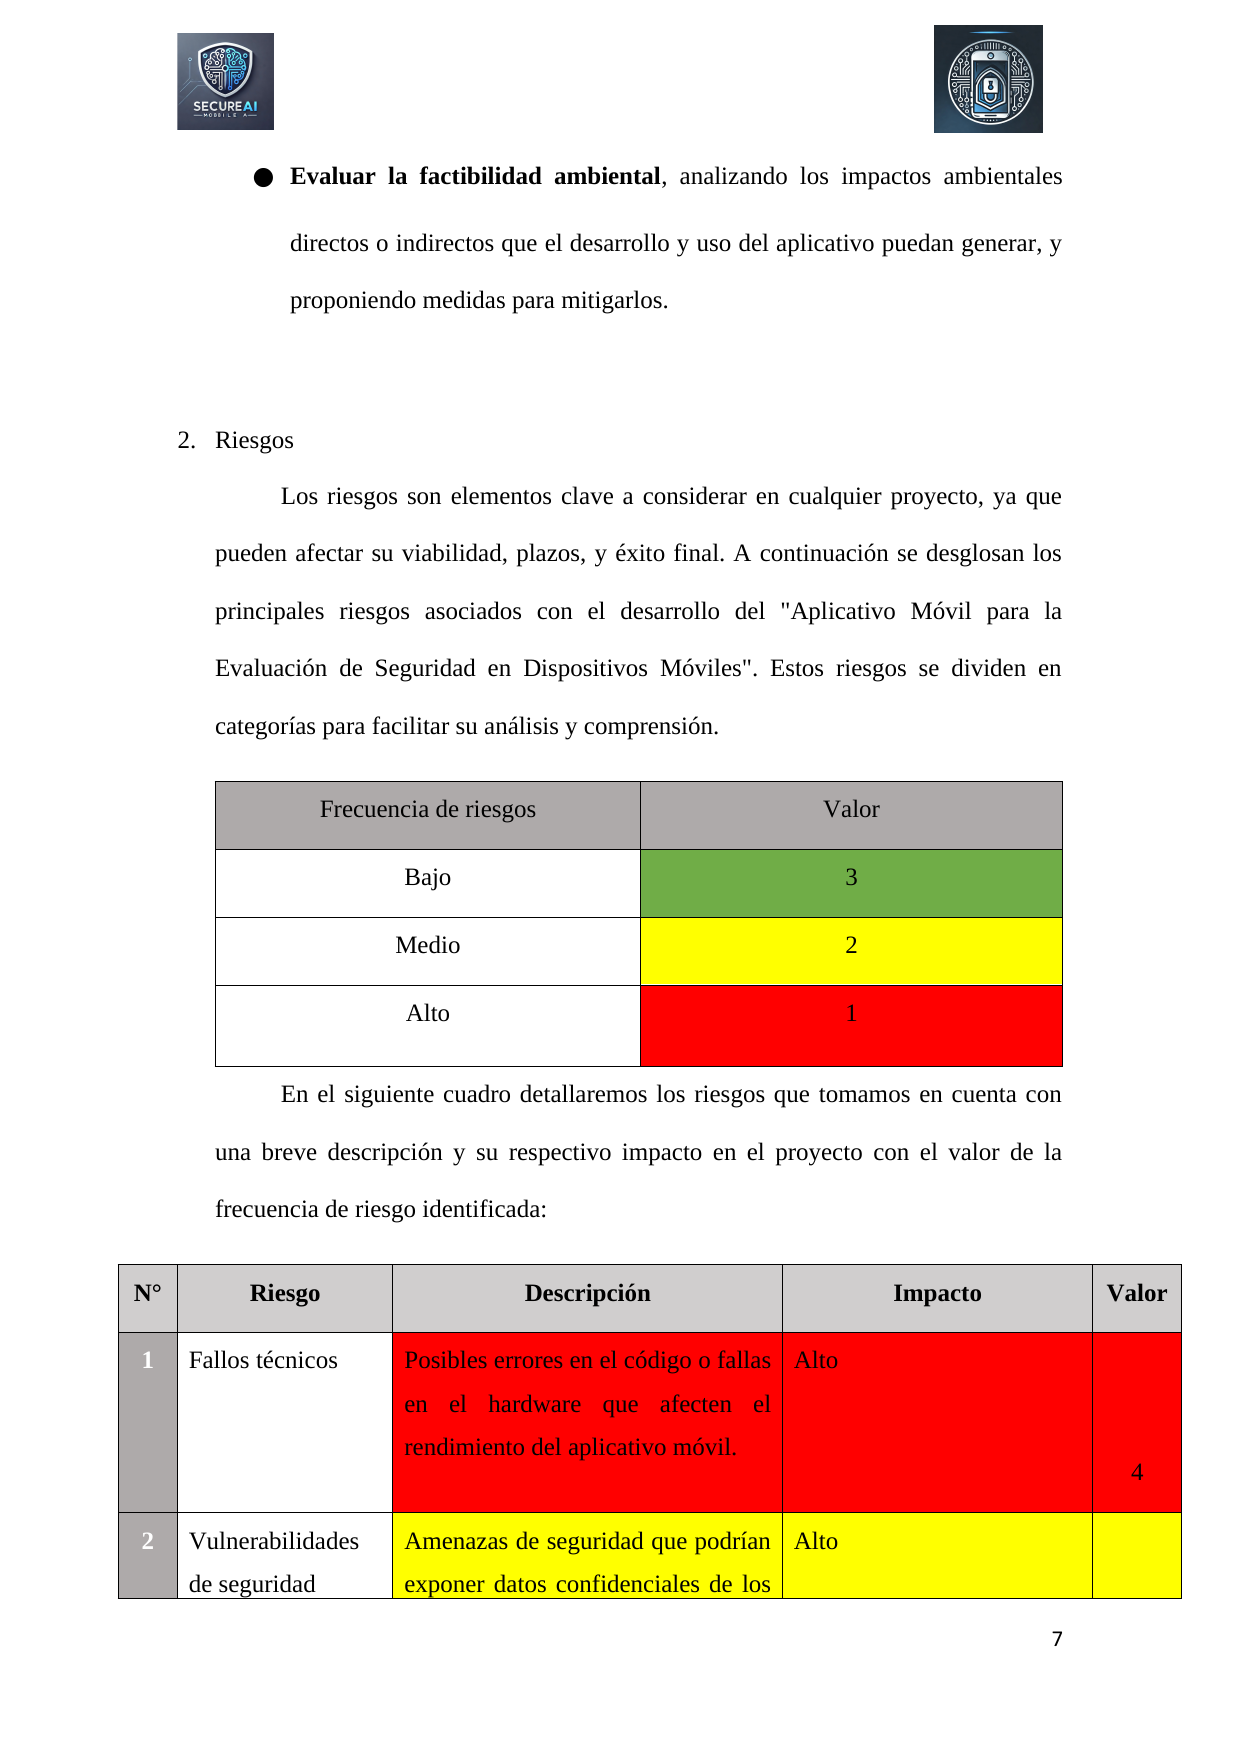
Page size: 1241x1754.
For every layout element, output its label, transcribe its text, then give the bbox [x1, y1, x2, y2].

table_cell Alto [783, 1513, 1092, 1598]
table_cell Medio [216, 918, 640, 984]
table_cell Bajo [216, 850, 640, 917]
table_cell Alto [216, 986, 640, 1066]
table_cell 5 [1093, 1513, 1181, 1598]
table_cell Posibles errores en el código o fallas en el hardware que afecten el rendimiento del aplicativo móvil. [393, 1333, 782, 1512]
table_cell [178, 1513, 392, 1598]
table_cell 2 [641, 918, 1062, 984]
list Riesgos [177, 425, 1063, 454]
table_header Valor [1093, 1265, 1181, 1332]
text Los riesgos son elementos clave a considerar en cualquier proyecto, ya que pueden afectar su viabilidad, plazos, y éxito final. A continuación se desglosan los principales riesgos asociados con el desarrollo del "Aplicativo Móvil para la Evaluación de Seguridad en Dispositivos Móviles". Estos riesgos se dividen en categorías para facilitar su análisis y comprensión. [215, 481, 1063, 739]
table_cell 2 [119, 1513, 177, 1598]
table_cell Alto [783, 1333, 1092, 1512]
table_cell 1 [119, 1333, 177, 1512]
table_header Riesgo [178, 1265, 392, 1332]
table_cell Fallos técnicos [178, 1333, 392, 1512]
picture [177, 33, 274, 130]
text En el siguiente cuadro detallaremos los riesgos que tomamos en cuenta con una breve descripción y su respectivo impacto en el proyecto con el valor de la frecuencia de riesgo identificada: [215, 1079, 1063, 1223]
picture [934, 25, 1043, 133]
table_header N° [119, 1265, 177, 1332]
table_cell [393, 1513, 782, 1598]
table_cell 4 [1093, 1333, 1181, 1512]
table_header Frecuencia de riesgos [216, 782, 640, 849]
table_header Descripción [393, 1265, 782, 1332]
list Evaluar la factibilidad ambiental, analizando los impactos ambientales directos o indirectos que el desarrollo y uso del aplicativo puedan generar, y proponiendo medidas para mitigarlos. [252, 148, 1063, 314]
table_cell 1 [641, 986, 1062, 1066]
table_cell 3 [641, 850, 1062, 917]
table_header Valor [641, 782, 1062, 849]
table_header Impacto [783, 1265, 1092, 1332]
